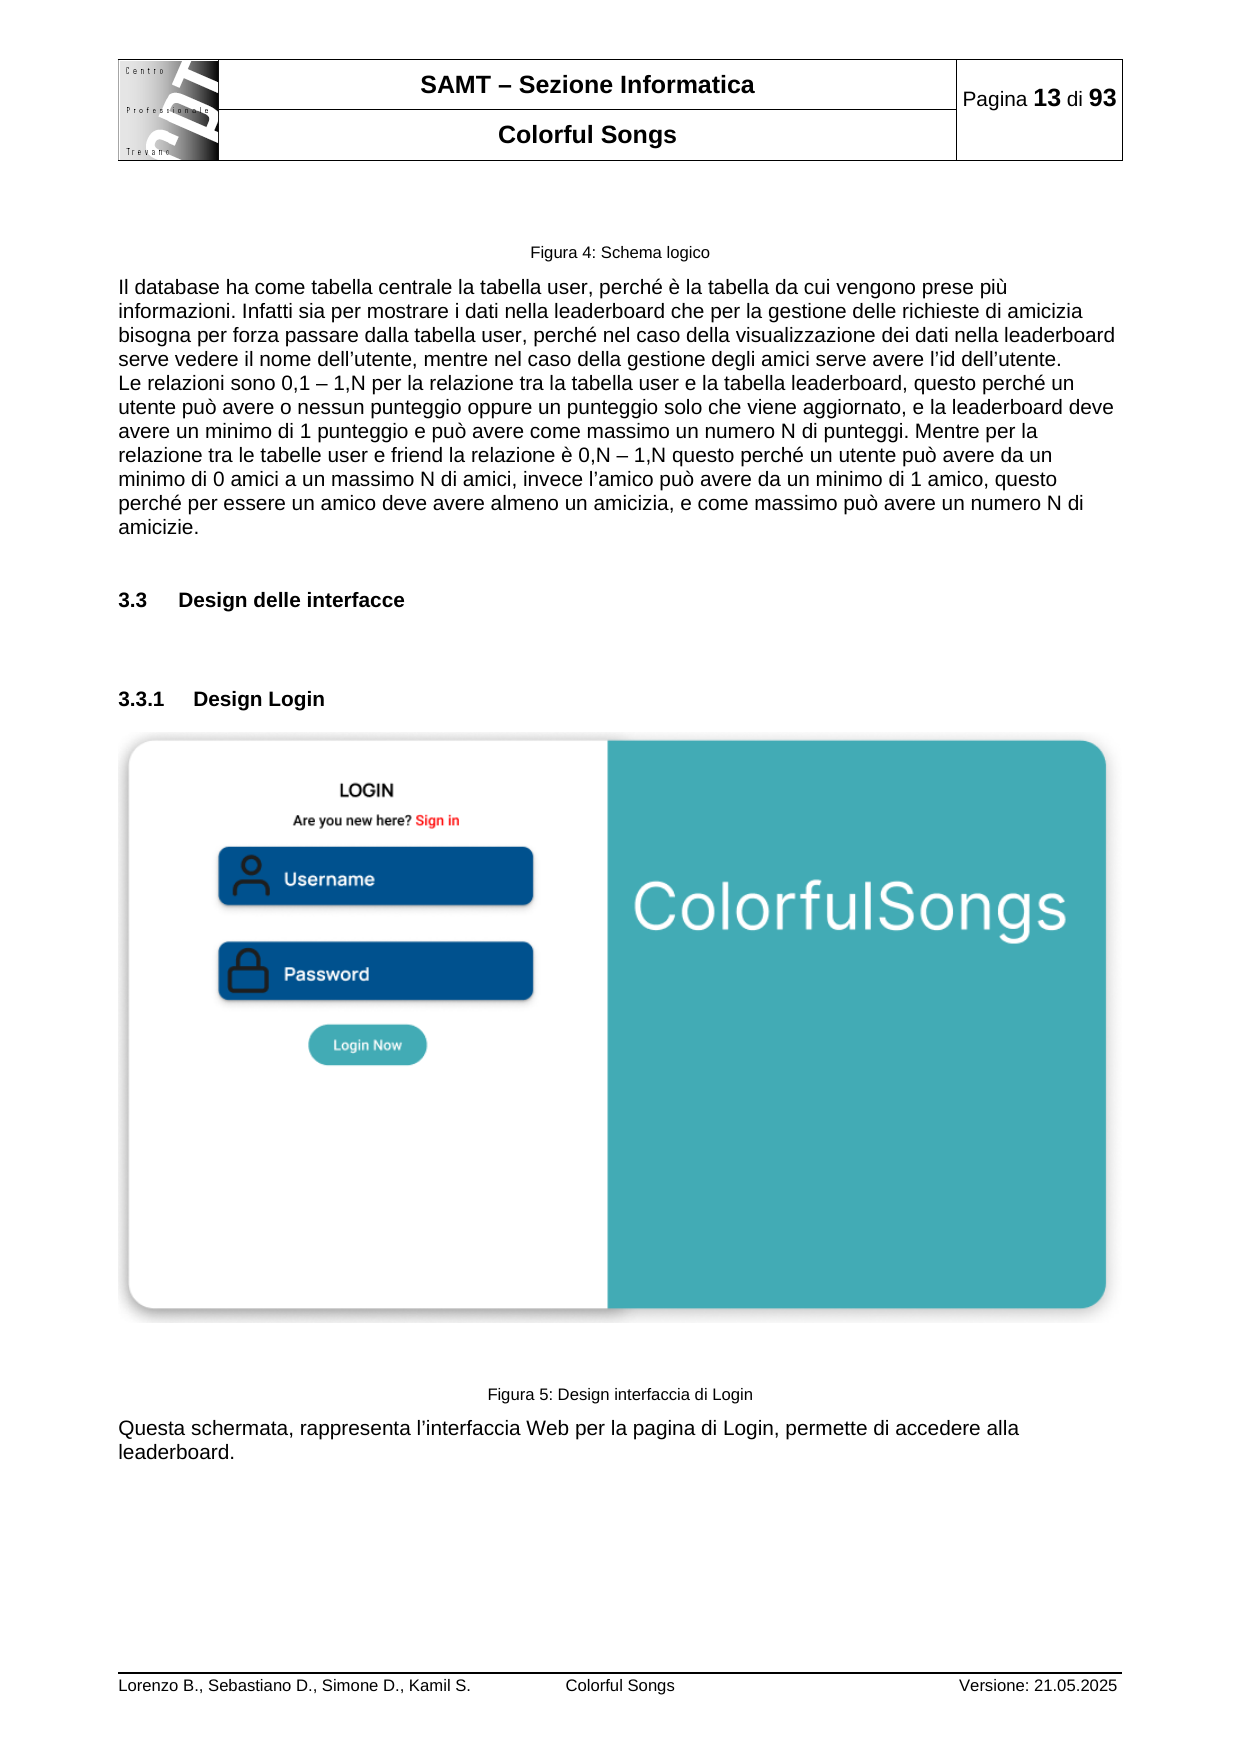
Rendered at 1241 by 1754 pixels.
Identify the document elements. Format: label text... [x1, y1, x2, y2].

subtitle Design Login [118, 686, 1122, 710]
picture [118, 60, 219, 160]
text Le relazioni sono 0,1 – 1,N per la relazione tra la tabella user e la tabella leaderboard, questo perché un utente può avere o nessun punteggio oppure un punteggio solo che viene aggiornato, e la leaderboard deve avere un minimo di 1 punteggio e può avere come massimo un numero N di punteggi. Mentre per la relazione tra le tabelle user e friend la relazione è 0,N – 1,N questo perché un utente può avere da un minimo di 0 amici a un massimo N di amici, invece l’amico può avere da un minimo di 1 amico, questo perché per essere un amico deve avere almeno un amicizia, e come massimo può avere un numero N di amicizie. [118, 371, 1122, 538]
text Il database ha come tabella centrale la tabella user, perché è la tabella da cui vengono prese più informazioni. Infatti sia per mostrare i dati nella leaderboard che per la gestione delle richieste di amicizia bisogna per forza passare dalla tabella user, perché nel caso della visualizzazione dei dati nella leaderboard serve vedere il nome dell’utente, mentre nel caso della gestione degli amici serve avere l’id dell’utente. [118, 275, 1122, 371]
text Figura 5: Design interfaccia di Login [118, 1384, 1122, 1403]
text Figura 4: Schema logico [118, 243, 1122, 262]
subtitle Design delle interfacce [118, 587, 1122, 611]
picture [118, 732, 1123, 1323]
text Questa schermata, rappresenta l’interfaccia Web per la pagina di Login, permette di accedere alla leaderboard. [118, 1416, 1122, 1464]
